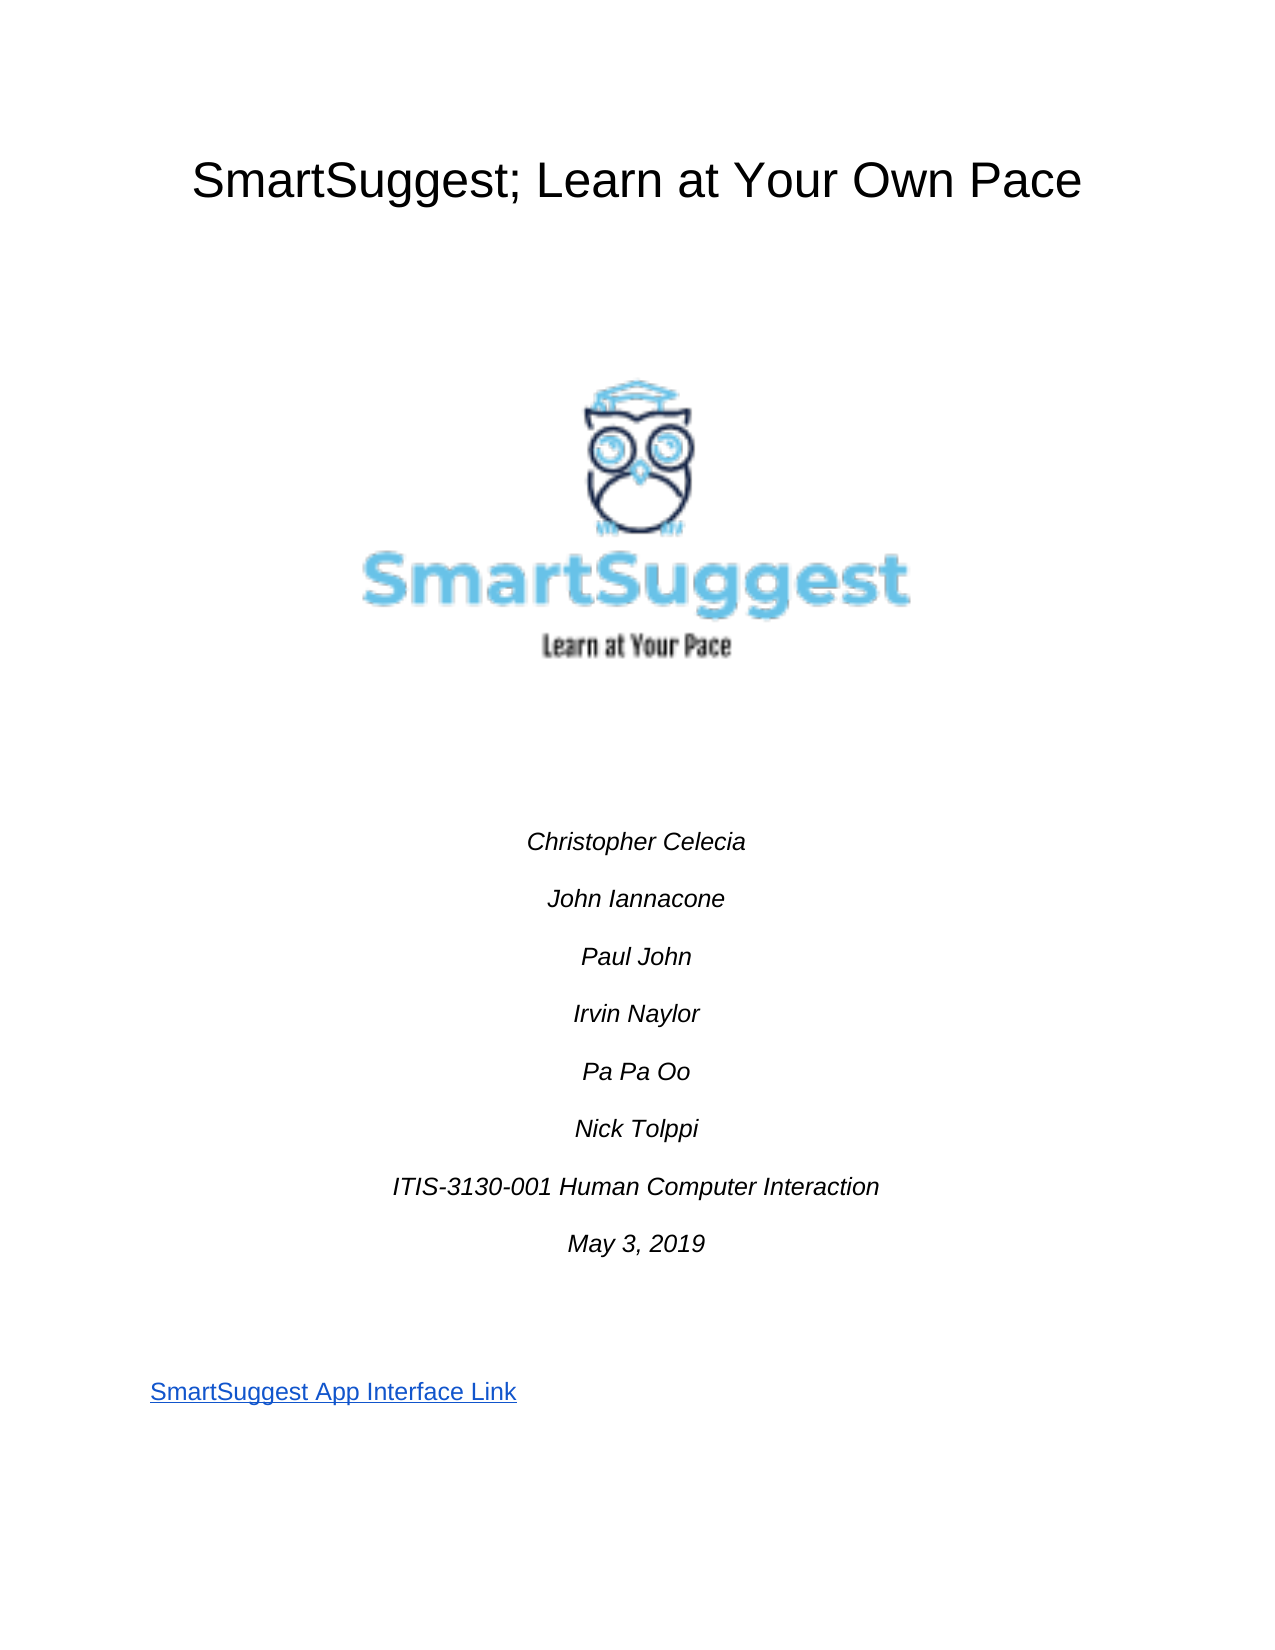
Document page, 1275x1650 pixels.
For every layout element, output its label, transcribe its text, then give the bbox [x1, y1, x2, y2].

text John Iannacone [150, 884, 1125, 913]
text ITIS-3130-001 Human Computer Interaction [150, 1171, 1125, 1200]
picture [334, 216, 941, 823]
text Paul John [150, 941, 1125, 970]
text Christopher Celecia [150, 826, 1125, 855]
text Irvin Naylor [150, 999, 1125, 1028]
text Pa Pa Oo [150, 1056, 1125, 1085]
text May 3, 2019 [150, 1229, 1125, 1258]
text SmartSuggest; Learn at Your Own Pace [150, 150, 1125, 207]
text SmartSuggest App Interface Link [150, 1377, 1125, 1406]
text Nick Tolppi [150, 1114, 1125, 1143]
